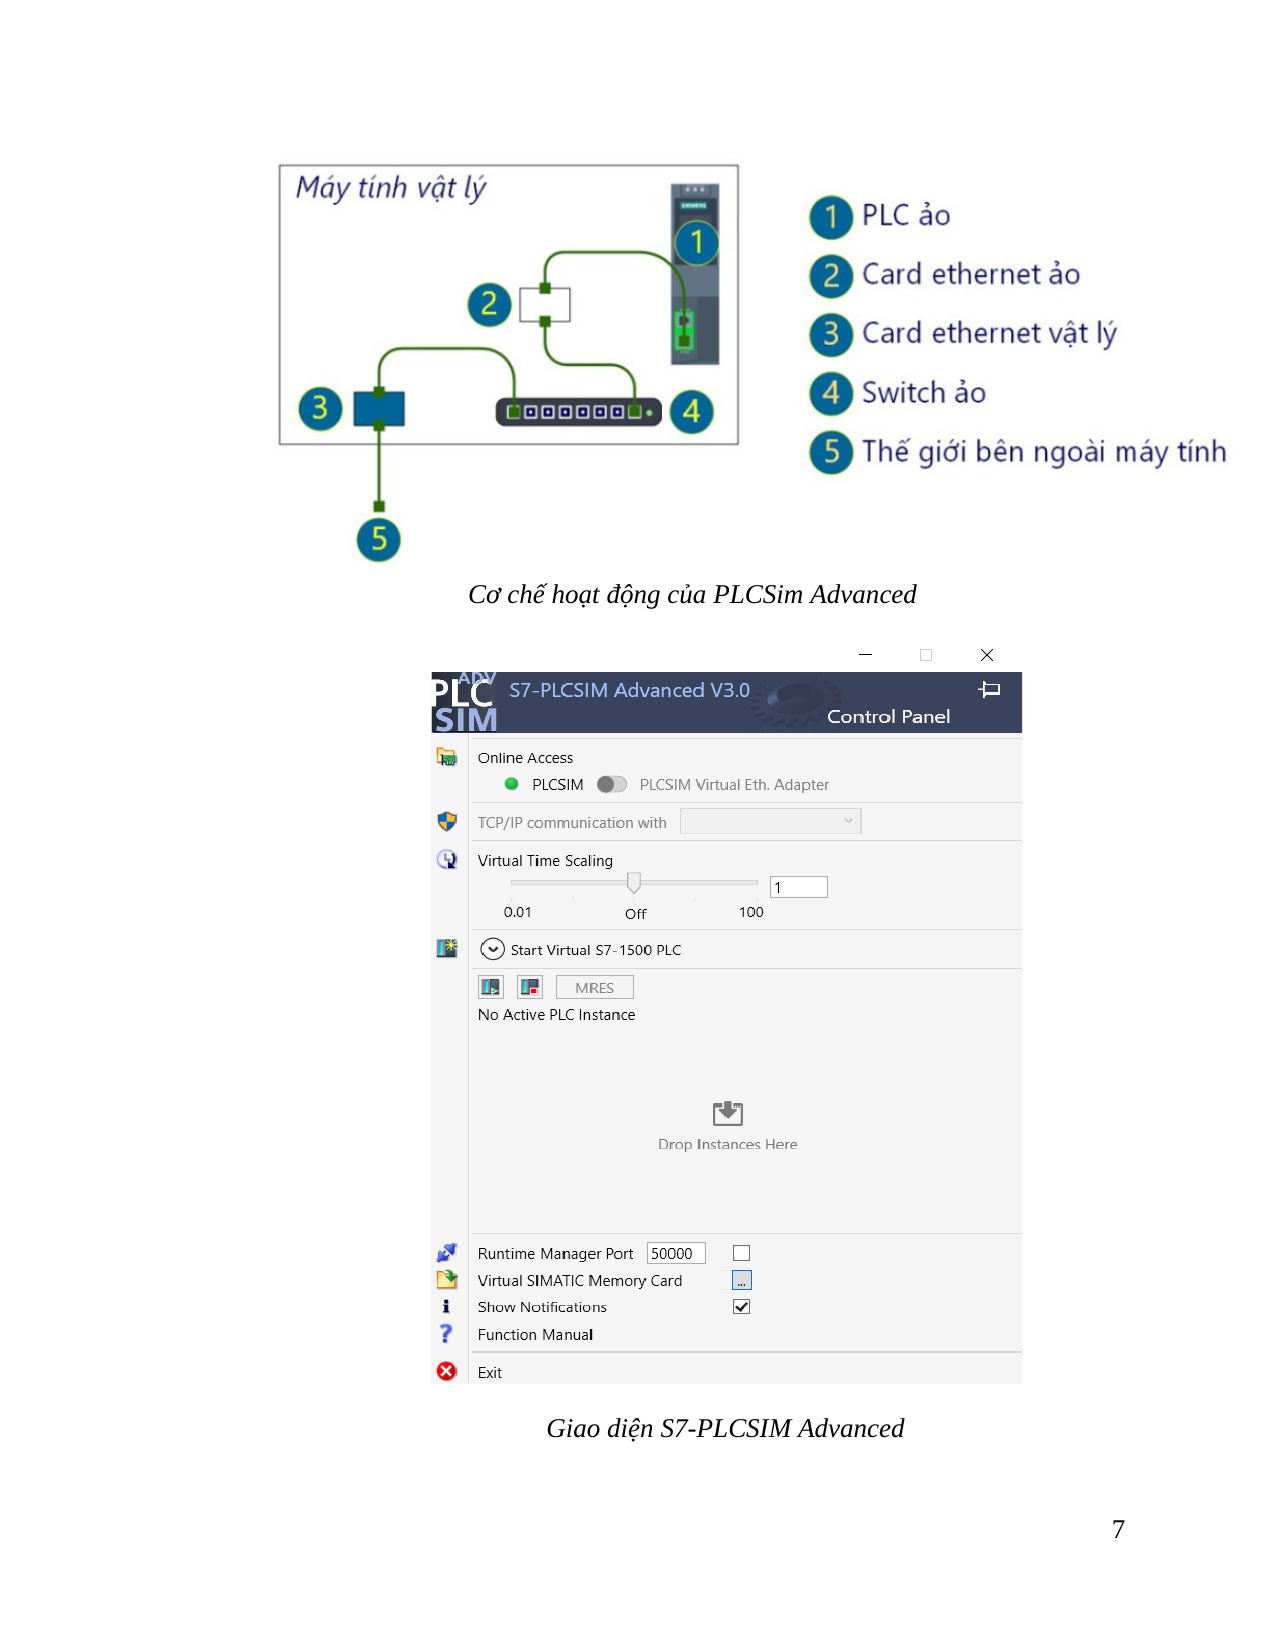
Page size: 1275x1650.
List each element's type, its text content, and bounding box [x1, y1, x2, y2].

picture [431, 637, 1023, 1384]
picture [262, 150, 1238, 564]
text Giao diện S7-PLCSIM Advanced [150, 1412, 1125, 1443]
list Cơ chế hoạt động của PLCSim Advanced [262, 579, 1125, 610]
